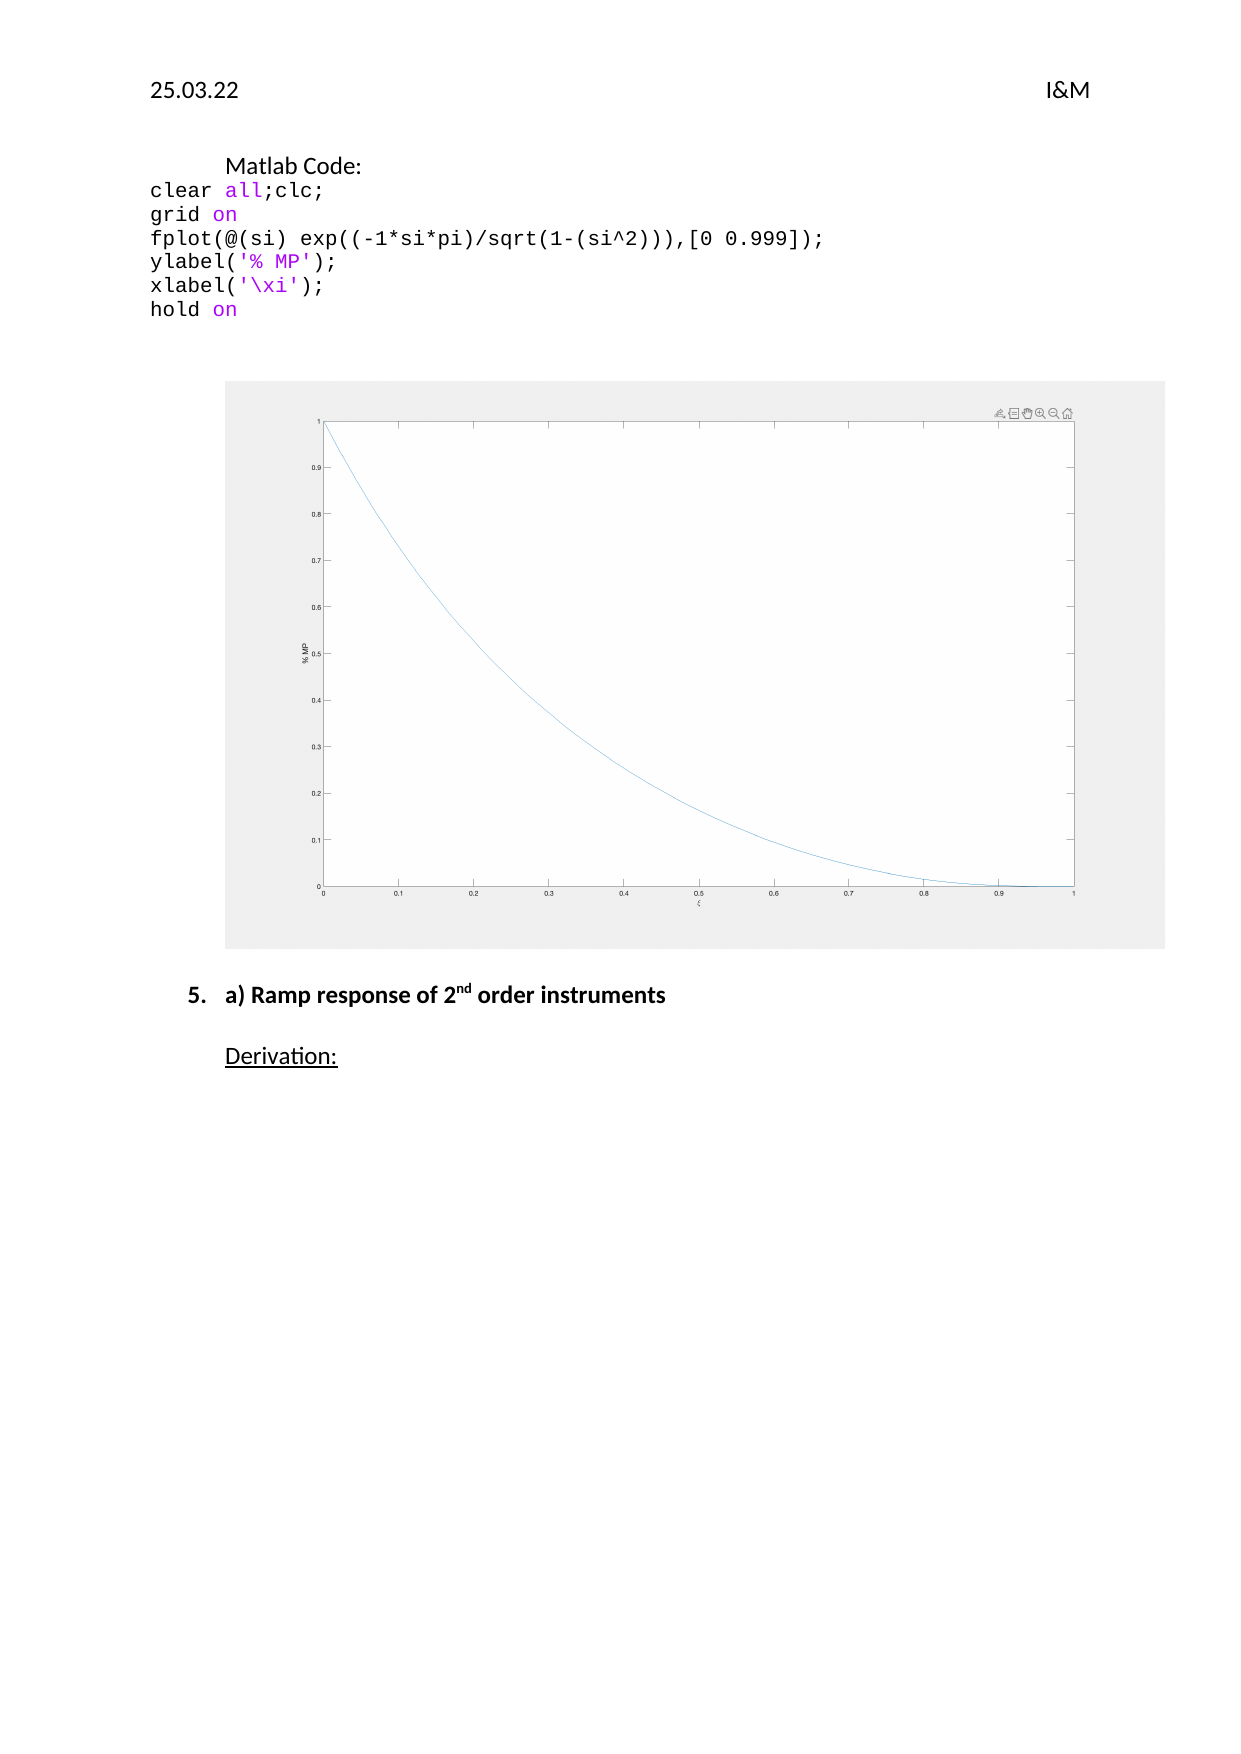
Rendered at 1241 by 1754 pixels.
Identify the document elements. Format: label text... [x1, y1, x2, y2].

text ylabel('% MP'); [150, 251, 1090, 275]
text xlabel('\xi'); [150, 275, 1090, 299]
list Derivation: [225, 1040, 1090, 1071]
list a) Ramp response of 2nd order instruments [187, 979, 1090, 1009]
text fplot(@(si) exp((-1*si*pi)/sqrt(1-(si^2))),[0 0.999]); [150, 228, 1090, 251]
text hold on [150, 299, 1090, 322]
picture [225, 381, 1166, 949]
text clear all;clc; [150, 181, 1090, 204]
list Matlab Code: [225, 150, 1090, 181]
text grid on [150, 204, 1090, 228]
